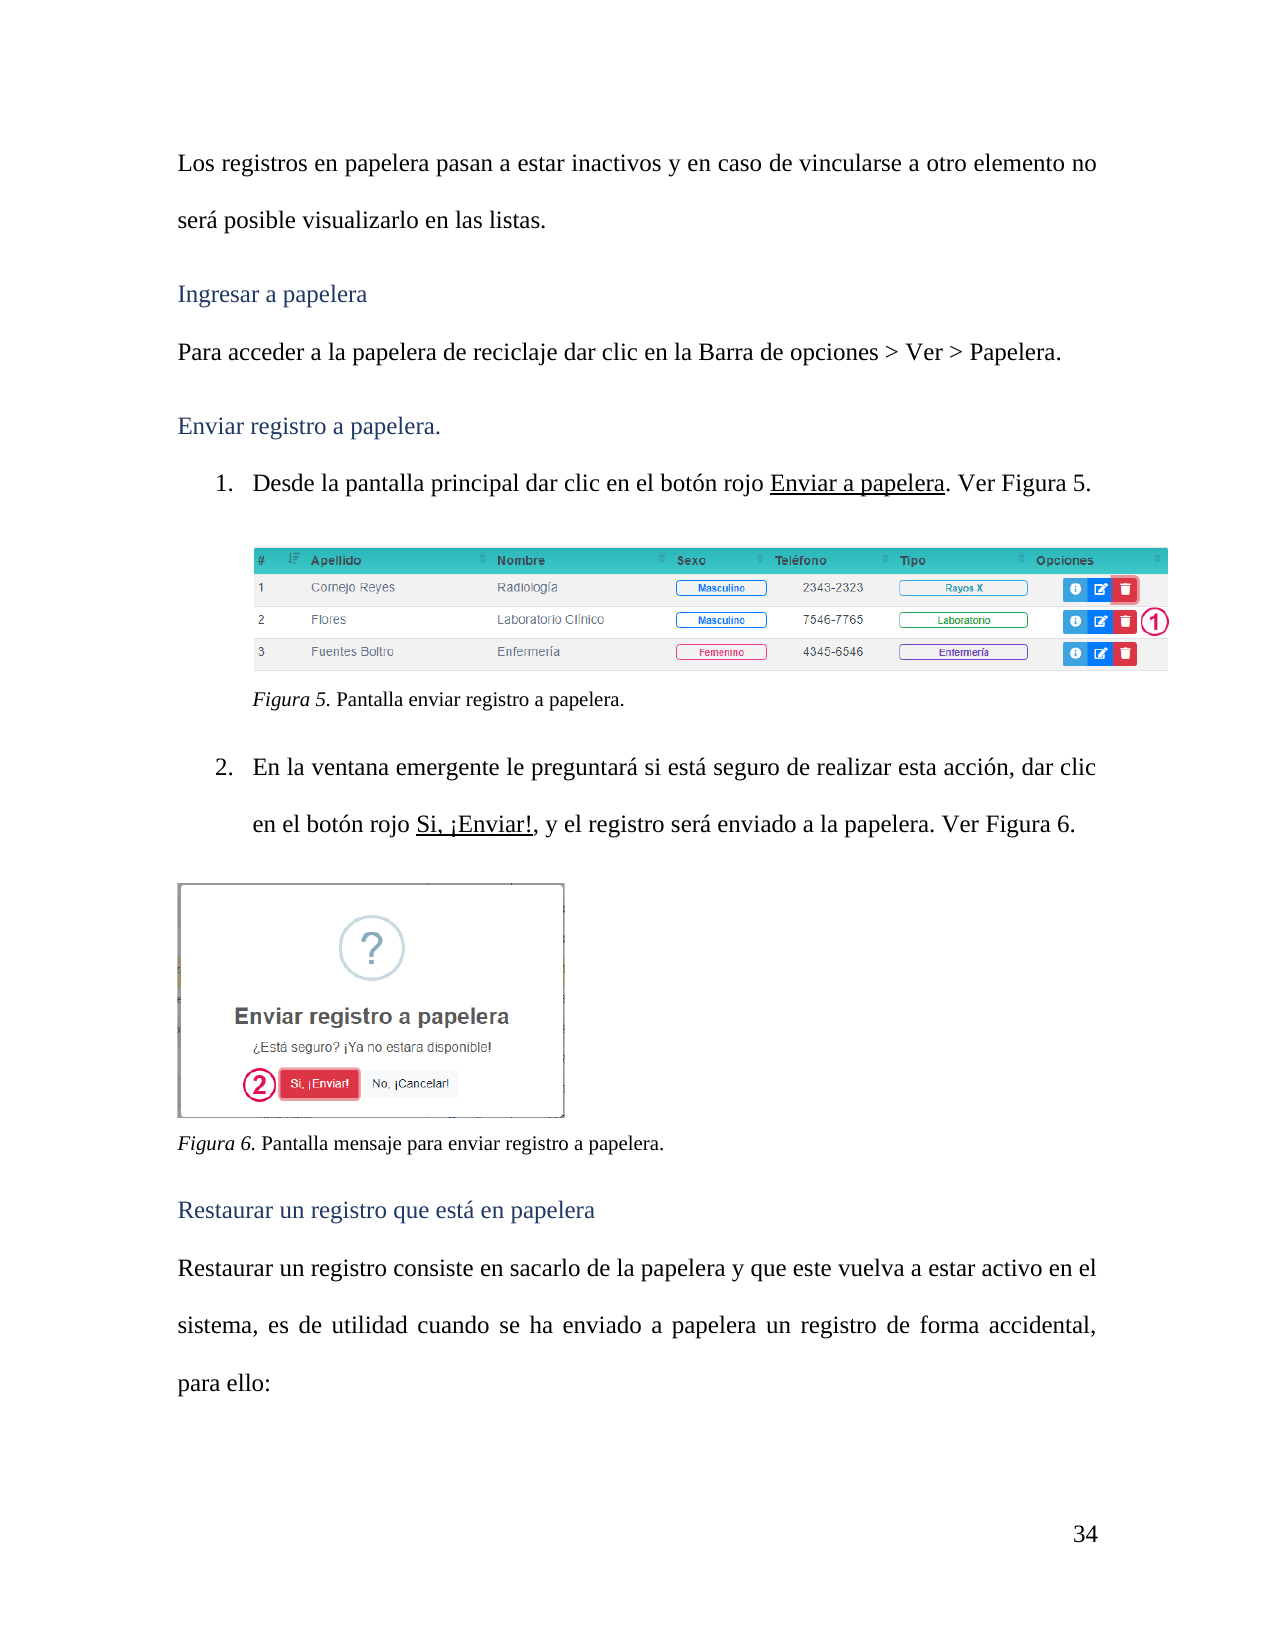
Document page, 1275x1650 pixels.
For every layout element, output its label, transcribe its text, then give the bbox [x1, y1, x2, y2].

text Restaurar un registro que está en papelera [177, 1195, 1098, 1224]
picture [177, 883, 565, 1118]
text Para acceder a la papelera de reciclaje dar clic en la Barra de opciones > Ver > Papelera. [177, 337, 1098, 366]
list En la ventana emergente le preguntará si está seguro de realizar esta acción, dar clic en el botón rojo Si, ¡Enviar!, y el registro será enviado a la papelera. Ver Figura 6. [215, 752, 1098, 838]
text Figura 6. Pantalla mensaje para enviar registro a papelera. [177, 1130, 1098, 1154]
text Los registros en papelera pasan a estar inactivos y en caso de vincularse a otro elemento no será posible visualizarlo en las listas. [177, 148, 1098, 234]
list Desde la pantalla principal dar clic en el botón rojo Enviar a papelera. Ver Figura 5. [215, 468, 1098, 497]
text Ingresar a papelera [177, 279, 1098, 308]
picture [252, 542, 1173, 674]
text Restaurar un registro consiste en sacarlo de la papelera y que este vuelva a estar activo en el sistema, es de utilidad cuando se ha enviado a papelera un registro de forma accidental, para ello: [177, 1253, 1098, 1396]
text Figura 5. Pantalla enviar registro a papelera. [252, 687, 1098, 711]
text Enviar registro a papelera. [177, 411, 1098, 440]
